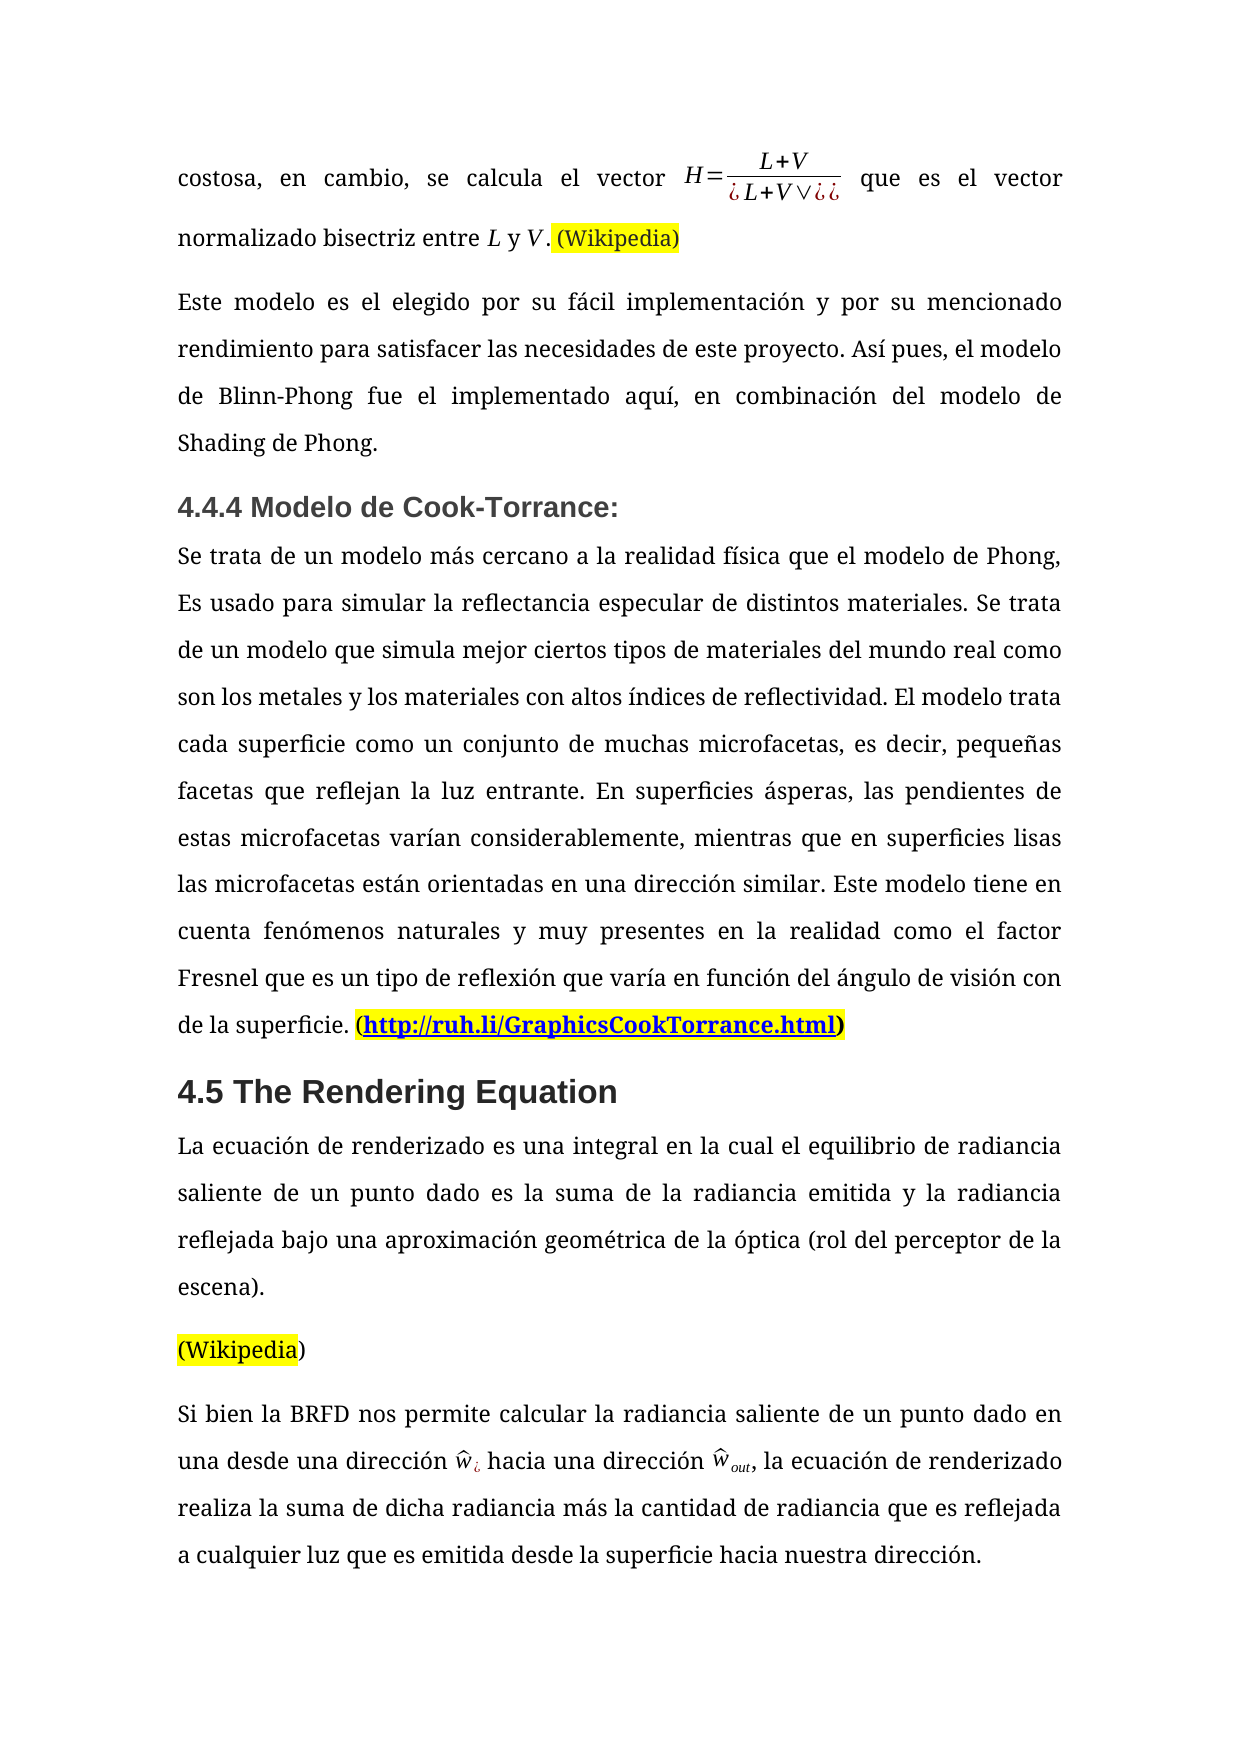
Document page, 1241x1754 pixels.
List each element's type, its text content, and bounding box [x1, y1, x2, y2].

text Se trata de un modelo más cercano a la realidad física que el modelo de Phong, Es usado para simular la reflectancia especular de distintos materiales. Se trata de un modelo que simula mejor ciertos tipos de materiales del mundo real como son los metales y los materiales con altos índices de reflectividad. El modelo trata cada superficie como un conjunto de muchas microfacetas, es decir, pequeñas facetas que reflejan la luz entrante. En superficies ásperas, las pendientes de estas microfacetas varían considerablemente, mientras que en superficies lisas las microfacetas están orientadas en una dirección similar. Este modelo tiene en cuenta fenómenos naturales y muy presentes en la realidad como el factor Fresnel que es un tipo de reflexión que varía en función del ángulo de visión con de la superficie. (http://ruh.li/GraphicsCookTorrance.html) [177, 540, 1063, 1040]
subtitle Modelo de Cook-Torrance: [177, 490, 1063, 523]
subtitle The Rendering Equation [177, 1073, 1063, 1111]
text (Wikipedia) [298, 1334, 1063, 1366]
text Este modelo es el elegido por su fácil implementación y por su mencionado rendimiento para satisfacer las necesidades de este proyecto. Así pues, el modelo de Blinn-Phong fue el implementado aquí, en combinación del modelo de Shading de Phong. [177, 286, 1063, 458]
text Si bien la BRFD nos permite calcular la radiancia saliente de un punto dado en una desde una dirección hacia una dirección , la ecuación de renderizado realiza la suma de dicha radiancia más la cantidad de radiancia que es reflejada a cualquier luz que es emitida desde la superficie hacia nuestra dirección. [177, 1398, 1063, 1570]
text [177, 148, 1063, 253]
text La ecuación de renderizado es una integral en la cual el equilibrio de radiancia saliente de un punto dado es la suma de la radiancia emitida y la radiancia reflejada bajo una aproximación geométrica de la óptica (rol del perceptor de la escena). [177, 1130, 1063, 1302]
